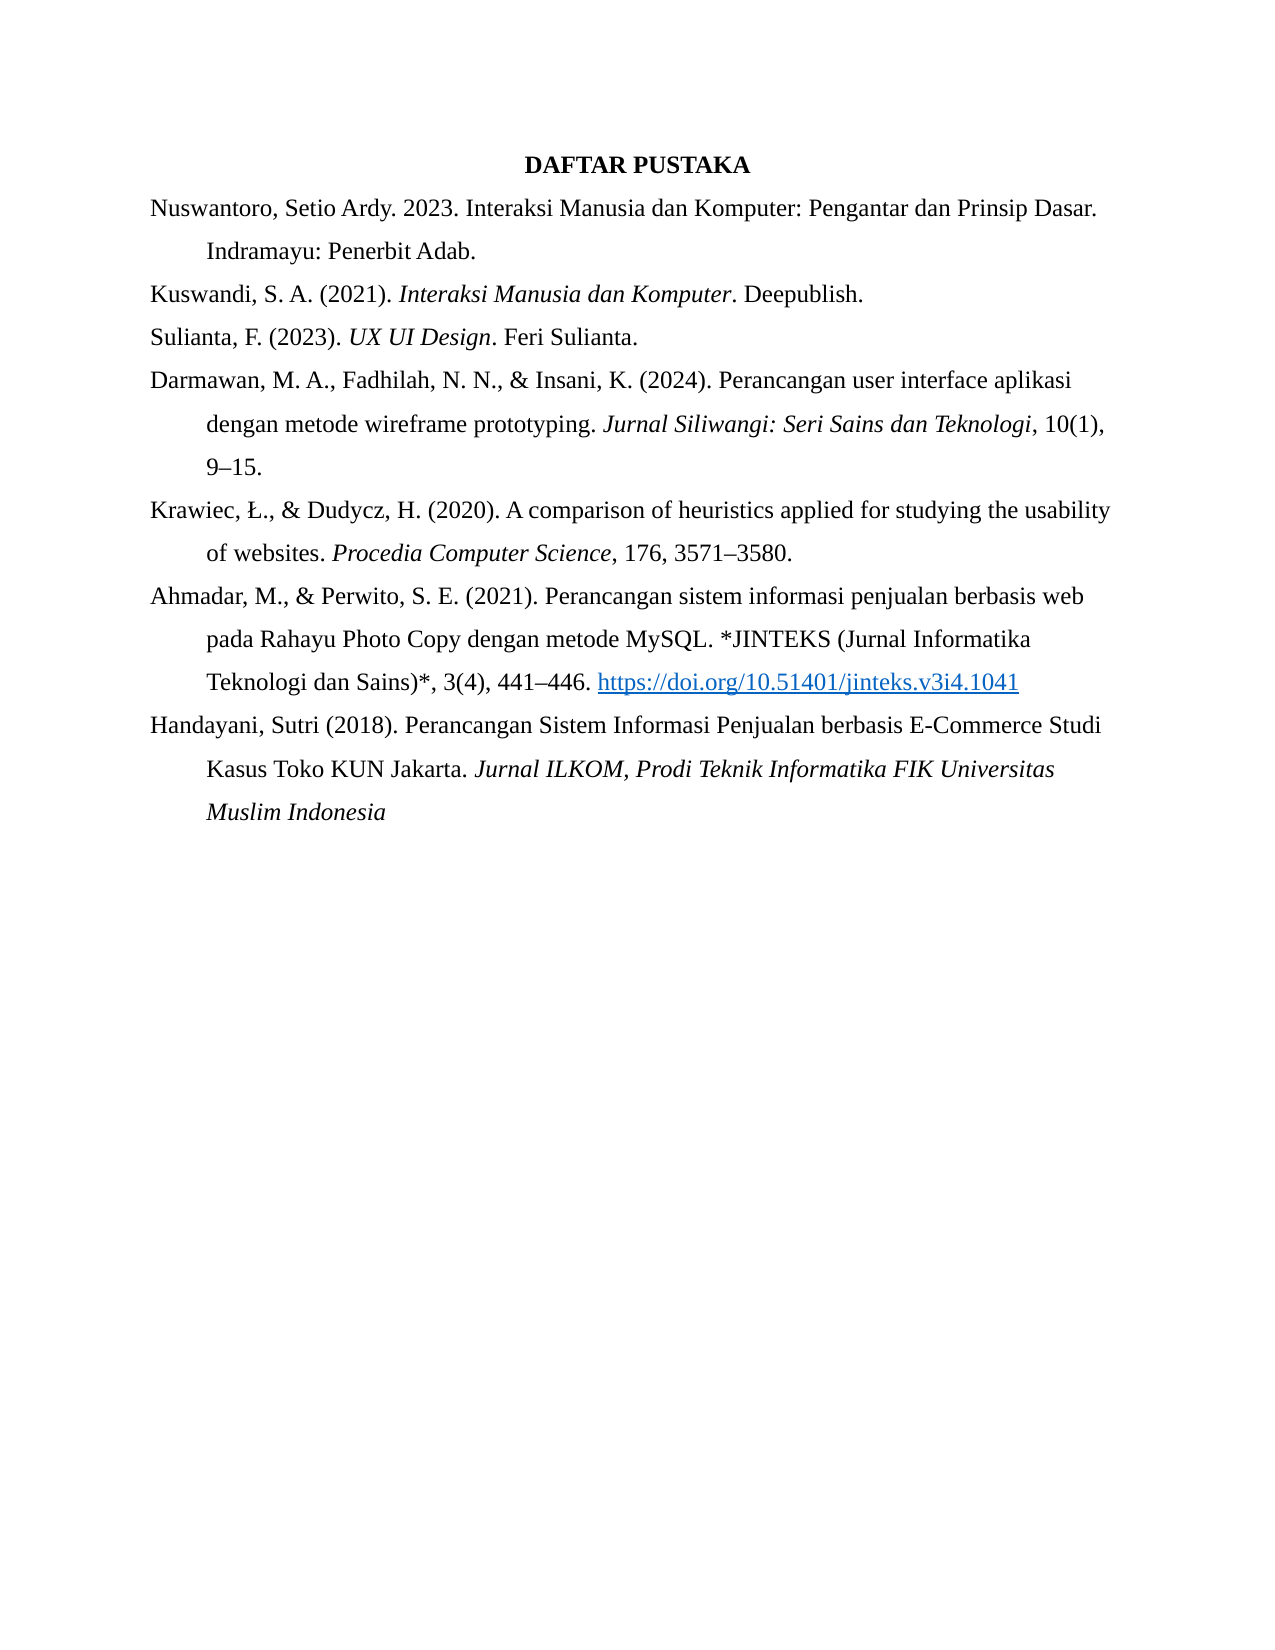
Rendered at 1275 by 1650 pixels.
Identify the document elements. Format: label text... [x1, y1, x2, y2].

list Krawiec, Ł., & Dudycz, H. (2020). A comparison of heuristics applied for studying the usability of websites. Procedia Computer Science, 176, 3571–3580. [150, 495, 1125, 567]
list Nuswantoro, Setio Ardy. 2023. Interaksi Manusia dan Komputer: Pengantar dan Prinsip Dasar. Indramayu: Penerbit Adab. [150, 193, 1125, 265]
list Ahmadar, M., & Perwito, S. E. (2021). Perancangan sistem informasi penjualan berbasis web pada Rahayu Photo Copy dengan metode MySQL. *JINTEKS (Jurnal Informatika Teknologi dan Sains)*, 3(4), 441–446. https://doi.org/10.51401/jinteks.v3i4.1041 [150, 581, 1125, 696]
list Kuswandi, S. A. (2021). Interaksi Manusia dan Komputer. Deepublish. [150, 279, 1125, 308]
list Darmawan, M. A., Fadhilah, N. N., & Insani, K. (2024). Perancangan user interface aplikasi dengan metode wireframe prototyping. Jurnal Siliwangi: Seri Sains dan Teknologi, 10(1), 9–15. [150, 366, 1125, 481]
list Handayani, Sutri (2018). Perancangan Sistem Informasi Penjualan berbasis E-Commerce Studi Kasus Toko KUN Jakarta. Jurnal ILKOM, Prodi Teknik Informatika FIK Universitas Muslim Indonesia [150, 711, 1125, 826]
list Sulianta, F. (2023). UX UI Design. Feri Sulianta. [150, 322, 1125, 351]
subtitle DAFTAR PUSTAKA [150, 150, 1125, 179]
